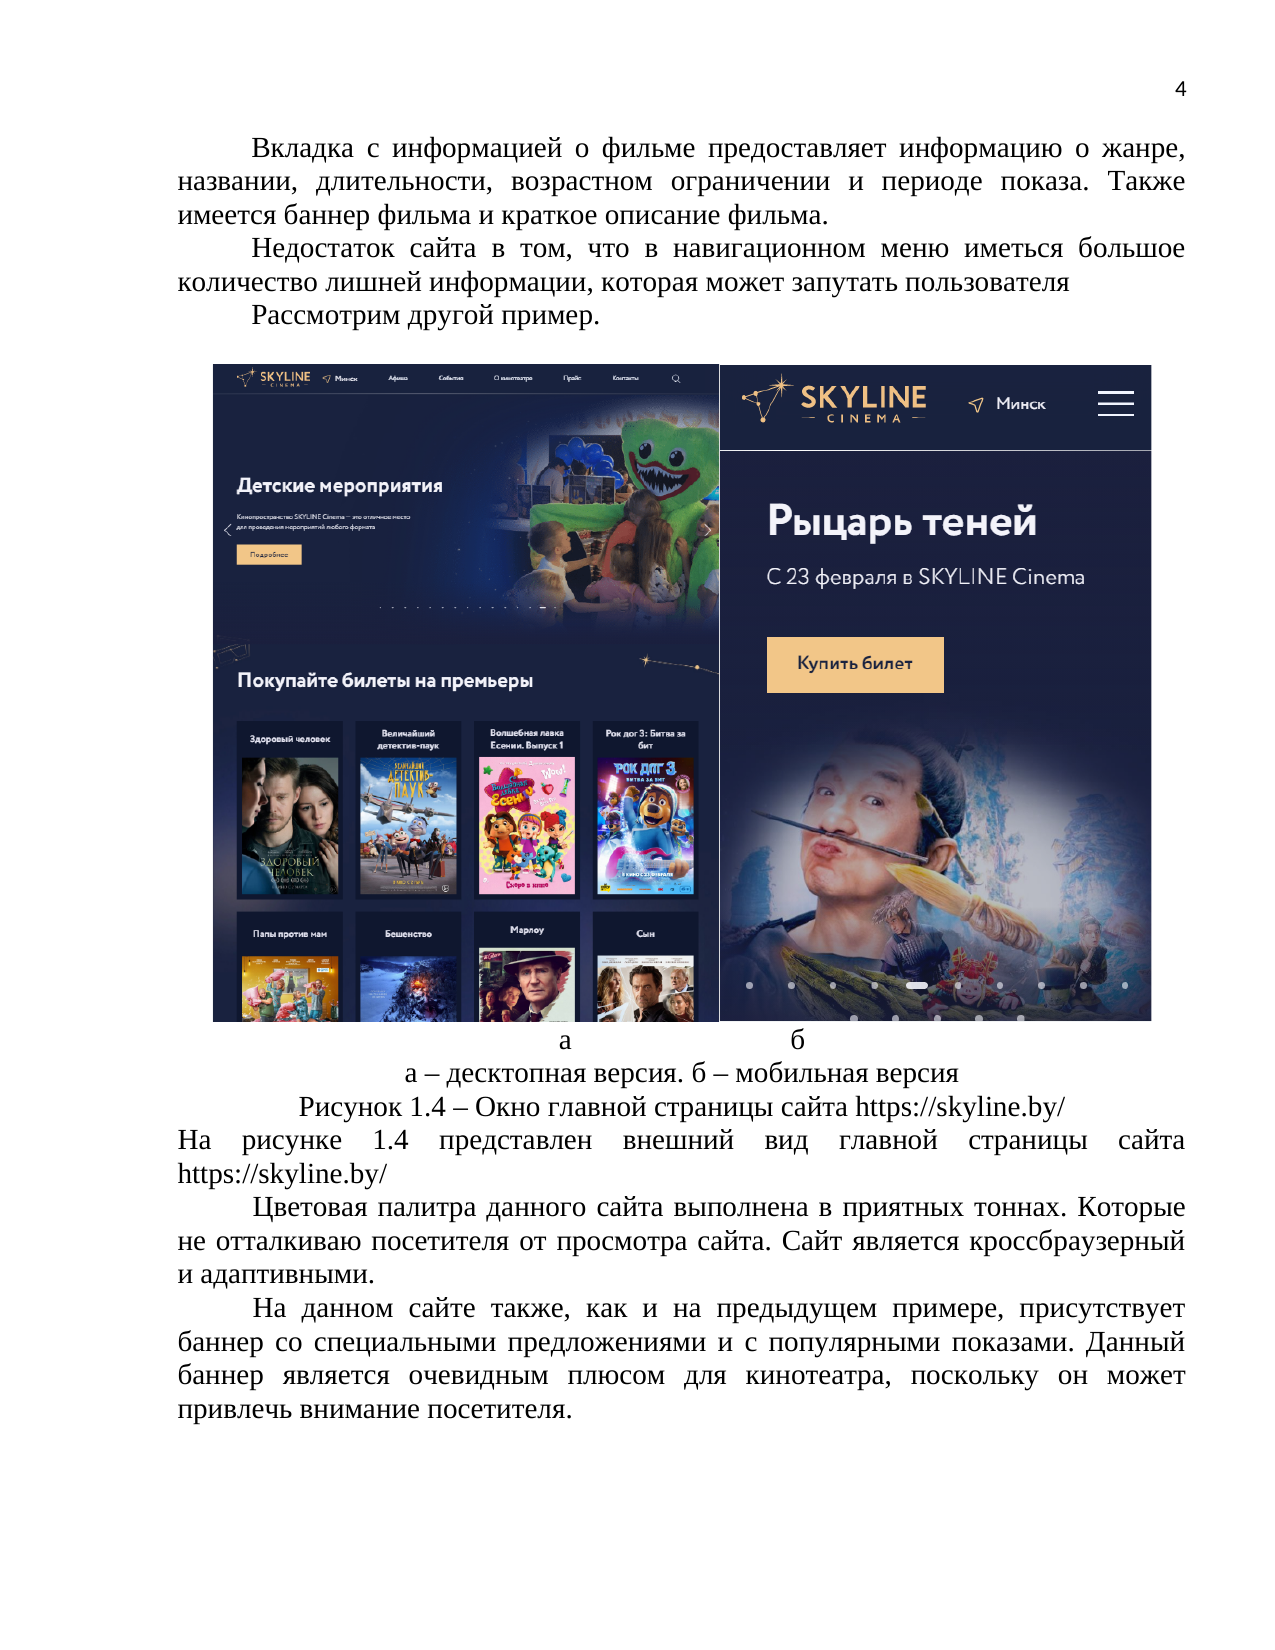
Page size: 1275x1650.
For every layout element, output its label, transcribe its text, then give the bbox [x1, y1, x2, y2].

text На рисунке 1.4 представлен внешний вид главной страницы сайта https://skyline.by/ [177, 1122, 1186, 1189]
text Цветовая палитра данного сайта выполнена в приятных тоннах. Которые не отталкиваю посетителя от просмотра сайта. Сайт является кроссбраузерный и адаптивными. [177, 1189, 1186, 1290]
text а б [177, 1022, 1186, 1055]
text Вкладка с информацией о фильме предоставляет информацию о жанре, названии, длительности, возрастном ограничении и периоде показа. Также имеется баннер фильма и краткое описание фильма. [177, 130, 1186, 230]
text а – десктопная версия. б – мобильная версия [177, 1055, 1186, 1089]
text Рассмотрим другой пример. [177, 297, 1186, 331]
picture [212, 364, 1152, 1022]
text На данном сайте также, как и на предыдущем примере, присутствует баннер со специальными предложениями и с популярными показами. Данный баннер является очевидным плюсом для кинотеатра, поскольку он может привлечь внимание посетителя. [177, 1290, 1186, 1424]
text Недостаток сайта в том, что в навигационном меню иметься большое количество лишней информации, которая может запутать пользователя [177, 230, 1186, 297]
text Рисунок 1.4 – Окно главной страницы сайта https://skyline.by/ [177, 1089, 1186, 1122]
